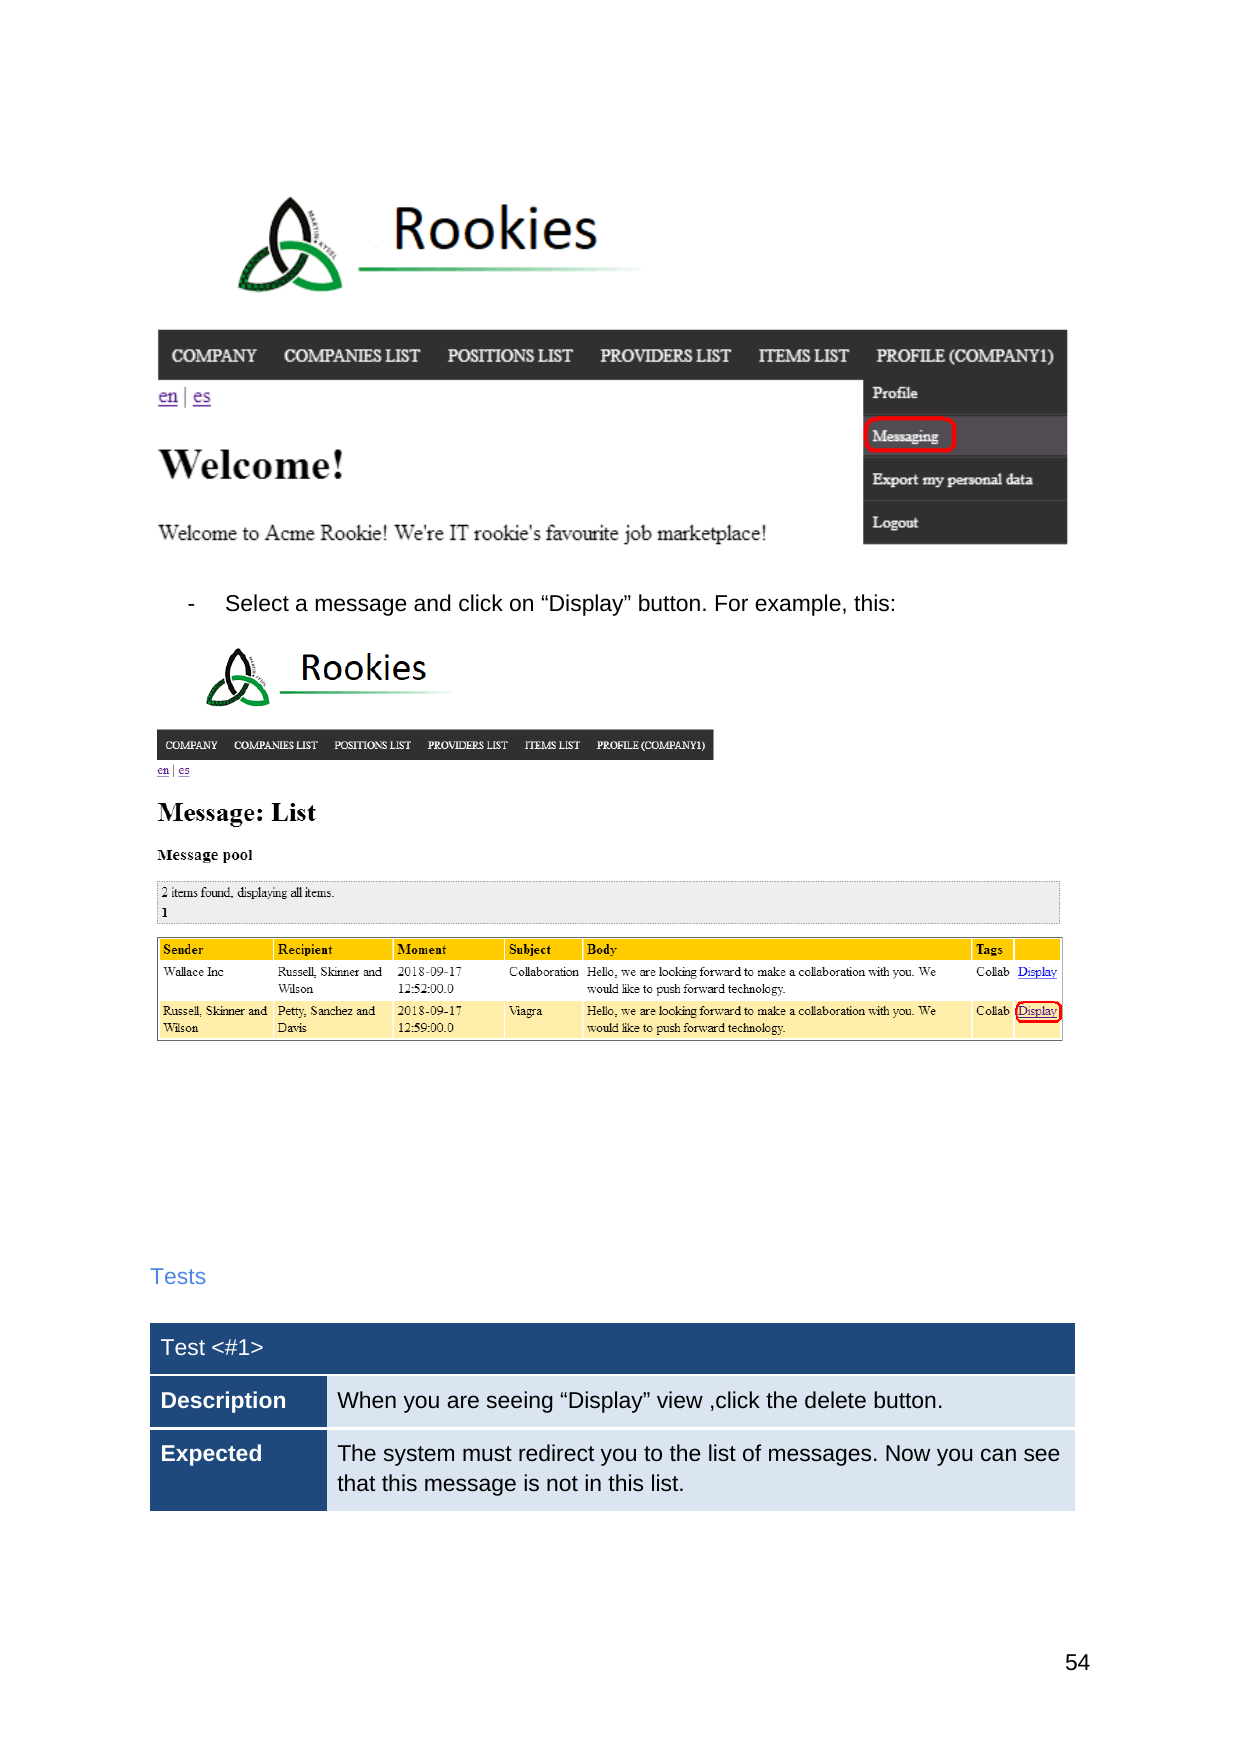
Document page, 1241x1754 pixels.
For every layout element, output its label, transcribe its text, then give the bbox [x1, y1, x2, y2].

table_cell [327, 1430, 1075, 1511]
table_cell Description [150, 1376, 327, 1427]
text Tests [150, 1263, 1090, 1289]
table_header Test <#1> [150, 1323, 1075, 1374]
table_cell When you are seeing “Display” view ,click the delete button. [327, 1376, 1075, 1427]
picture [150, 150, 1091, 557]
list Select a message and click on “Display” button. For example, this: [187, 590, 1090, 617]
table_cell Expected [150, 1430, 327, 1511]
picture [150, 620, 1091, 1048]
